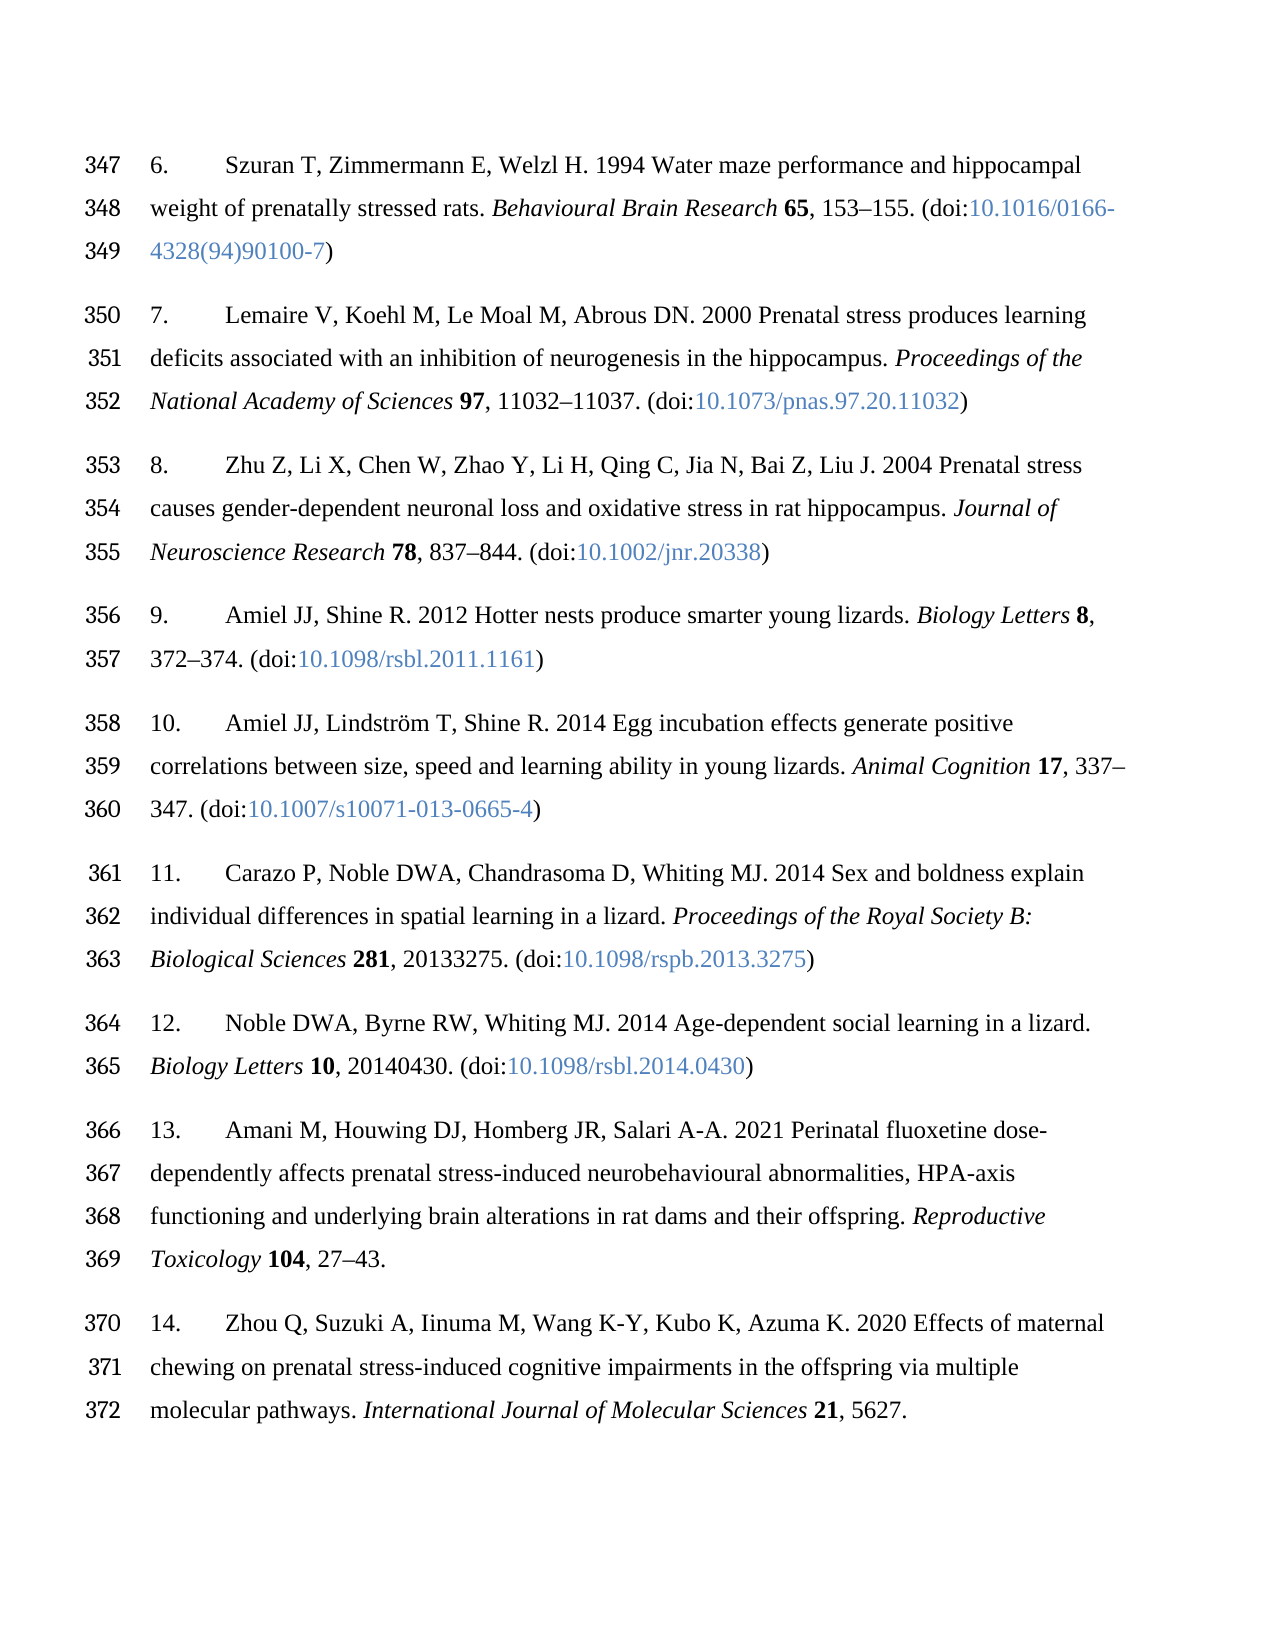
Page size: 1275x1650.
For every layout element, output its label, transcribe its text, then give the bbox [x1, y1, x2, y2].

text 10. Amiel JJ, Lindström T, Shine R. 2014 Egg incubation effects generate positive correlations between size, speed and learning ability in young lizards. Animal Cognition 17, 337–347. (doi:10.1007/s10071-013-0665-4) [150, 708, 1125, 823]
text 7. Lemaire V, Koehl M, Le Moal M, Abrous DN. 2000 Prenatal stress produces learning deficits associated with an inhibition of neurogenesis in the hippocampus. Proceedings of the National Academy of Sciences 97, 11032–11037. (doi:10.1073/pnas.97.20.11032) [150, 300, 1125, 415]
text 6. Szuran T, Zimmermann E, Welzl H. 1994 Water maze performance and hippocampal weight of prenatally stressed rats. Behavioural Brain Research 65, 153–155. (doi:10.1016/0166-4328(94)90100-7) [150, 150, 1125, 265]
text 9. Amiel JJ, Shine R. 2012 Hotter nests produce smarter young lizards. Biology Letters 8, 372–374. (doi:10.1098/rsbl.2011.1161) [150, 601, 1125, 672]
text 12. Noble DWA, Byrne RW, Whiting MJ. 2014 Age-dependent social learning in a lizard. Biology Letters 10, 20140430. (doi:10.1098/rsbl.2014.0430) [150, 1008, 1125, 1080]
text 14. Zhou Q, Suzuki A, Iinuma M, Wang K-Y, Kubo K, Azuma K. 2020 Effects of maternal chewing on prenatal stress-induced cognitive impairments in the offspring via multiple molecular pathways. International Journal of Molecular Sciences 21, 5627. [150, 1308, 1125, 1423]
text 11. Carazo P, Noble DWA, Chandrasoma D, Whiting MJ. 2014 Sex and boldness explain individual differences in spatial learning in a lizard. Proceedings of the Royal Society B: Biological Sciences 281, 20133275. (doi:10.1098/rspb.2013.3275) [150, 858, 1125, 973]
text 13. Amani M, Houwing DJ, Homberg JR, Salari A-A. 2021 Perinatal fluoxetine dose-dependently affects prenatal stress-induced neurobehavioural abnormalities, HPA-axis functioning and underlying brain alterations in rat dams and their offspring. Reproductive Toxicology 104, 27–43. [150, 1115, 1125, 1273]
text 8. Zhu Z, Li X, Chen W, Zhao Y, Li H, Qing C, Jia N, Bai Z, Liu J. 2004 Prenatal stress causes gender-dependent neuronal loss and oxidative stress in rat hippocampus. Journal of Neuroscience Research 78, 837–844. (doi:10.1002/jnr.20338) [150, 450, 1125, 565]
